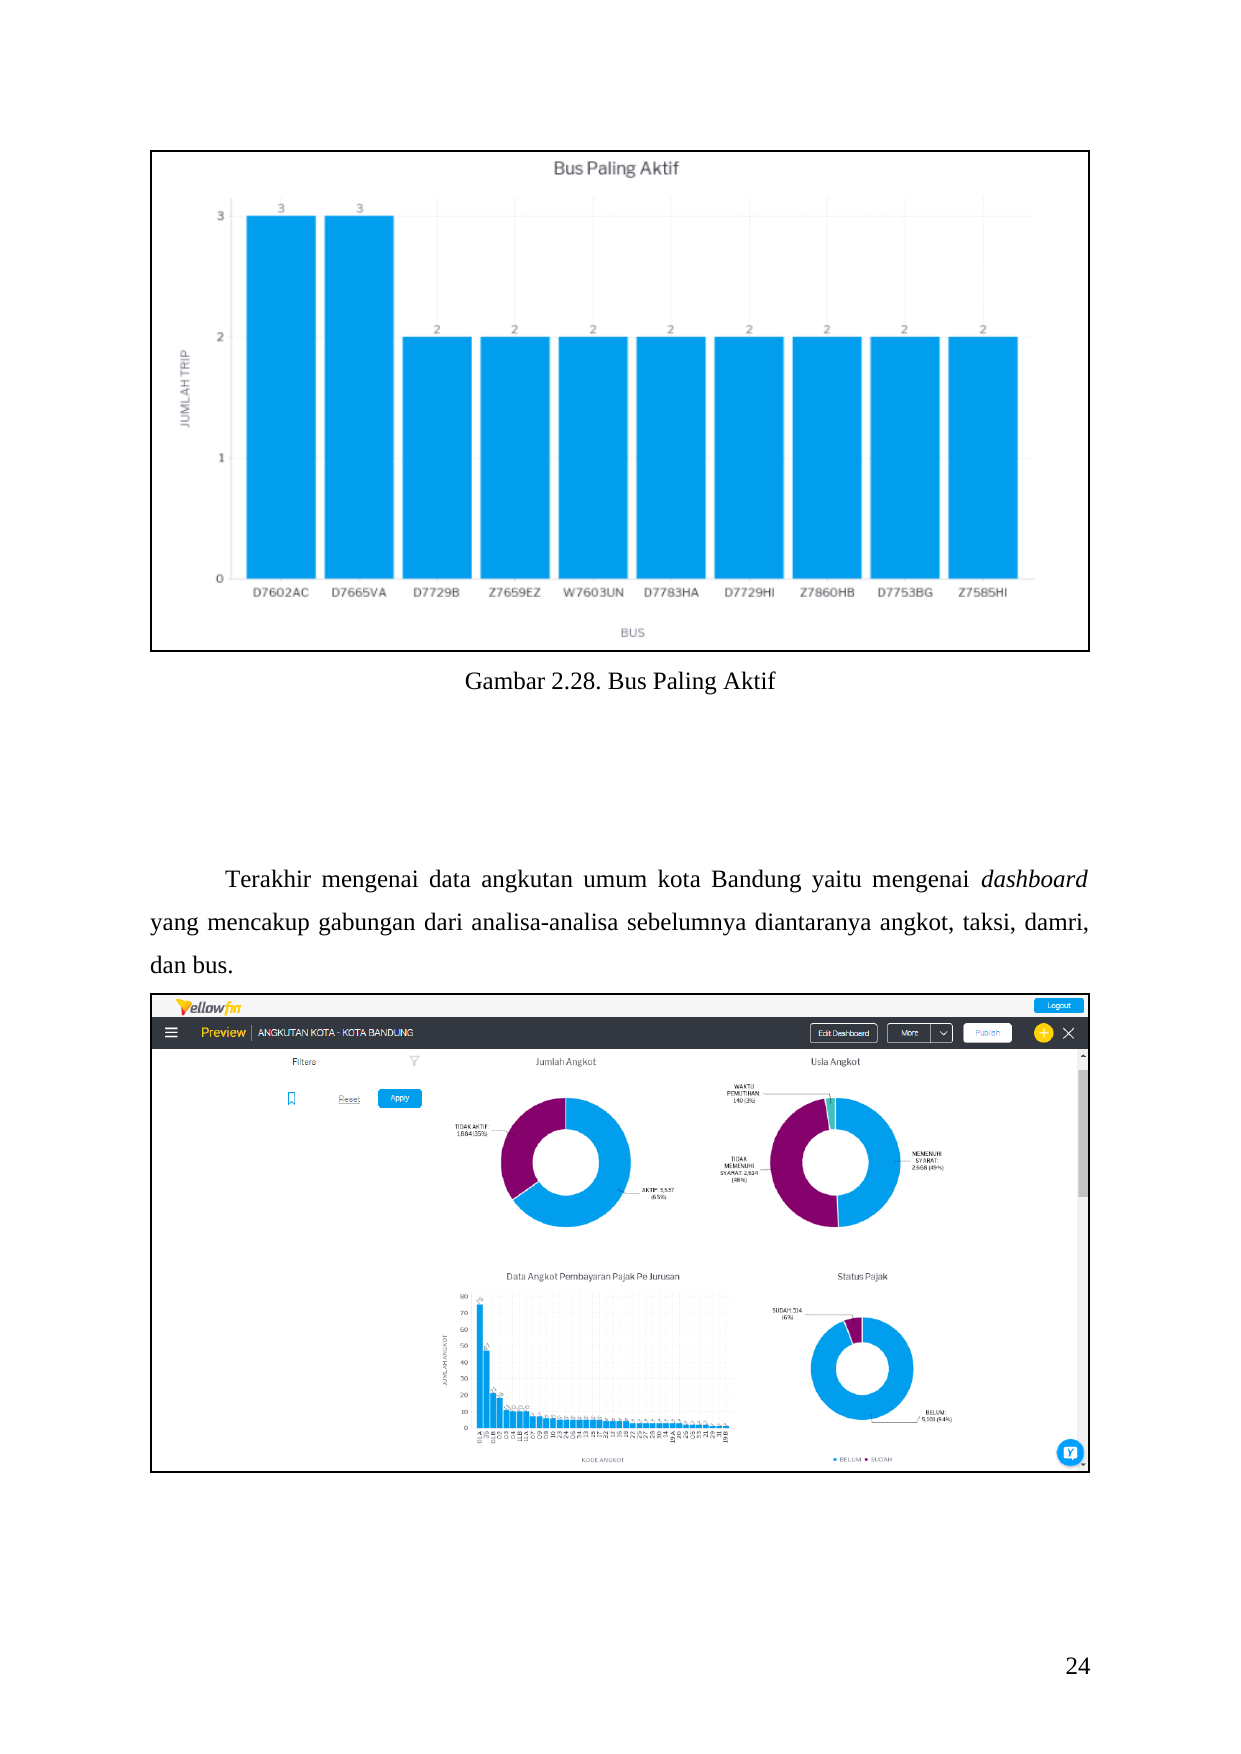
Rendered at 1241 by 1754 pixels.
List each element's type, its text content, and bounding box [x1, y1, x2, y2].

text Terakhir mengenai data angkutan umum kota Bandung yaitu mengenai dashboard yang mencakup gabungan dari analisa-analisa sebelumnya diantaranya angkot, taksi, damri, dan bus. [150, 864, 1090, 979]
picture [152, 995, 1088, 1471]
picture [152, 152, 1088, 650]
text Gambar 2.28. Bus Paling Aktif [150, 666, 1090, 695]
